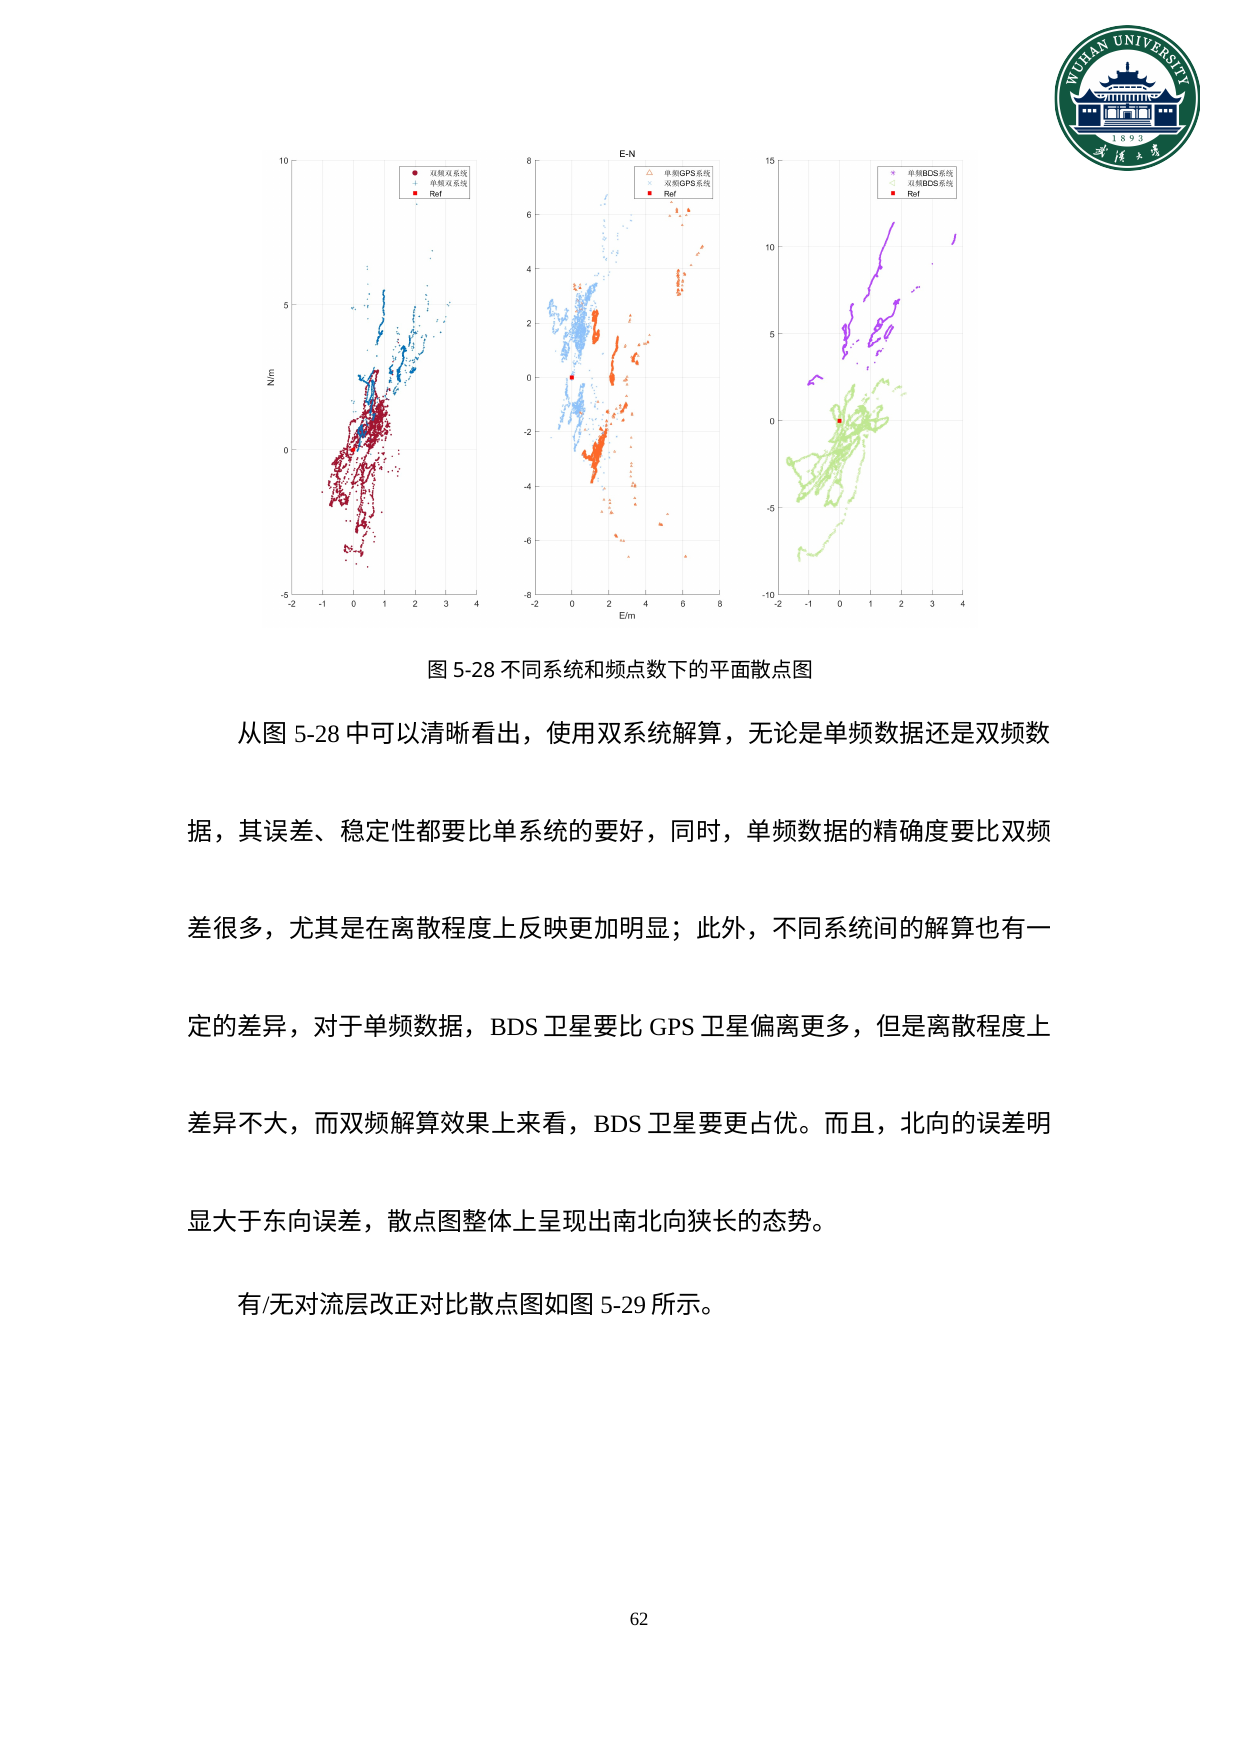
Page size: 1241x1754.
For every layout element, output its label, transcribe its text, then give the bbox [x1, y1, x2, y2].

picture [262, 150, 979, 628]
picture [1054, 25, 1200, 171]
